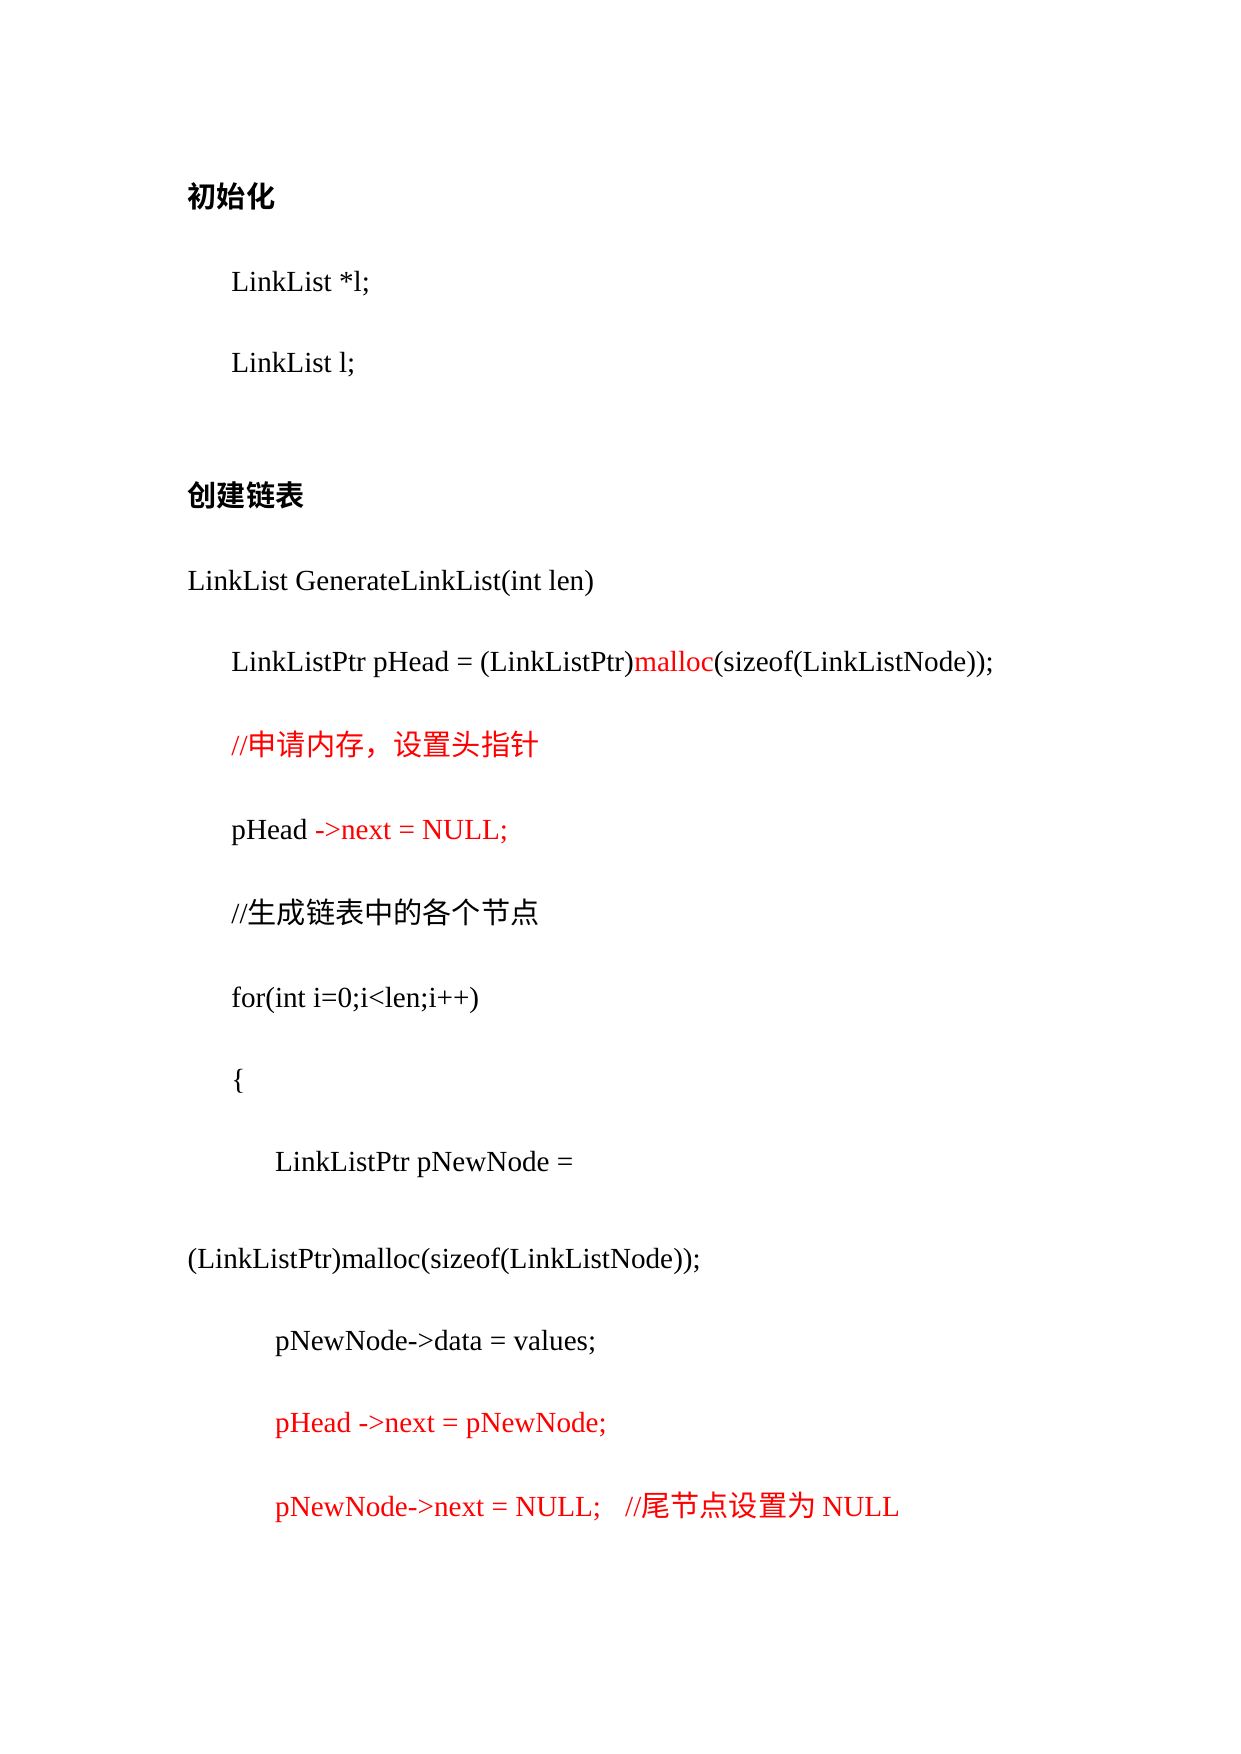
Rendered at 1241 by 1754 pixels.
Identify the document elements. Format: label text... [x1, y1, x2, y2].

text //生成链表中的各个节点 [187, 878, 1053, 943]
text LinkList *l; [187, 248, 1053, 313]
text pHead ->next = NULL; [187, 797, 1053, 862]
text LinkListPtr pHead = (LinkListPtr)malloc(sizeof(LinkListNode)); [187, 629, 1053, 694]
text pNewNode->next = NULL; //尾节点设置为NULL [187, 1471, 1053, 1536]
text pHead ->next = pNewNode; [187, 1389, 1053, 1454]
text { [187, 1046, 1053, 1111]
text LinkListPtr pNewNode = (LinkListPtr)malloc(sizeof(LinkListNode)); [187, 1128, 1053, 1291]
text pNewNode->data = values; [187, 1307, 1053, 1372]
text LinkList l; [187, 330, 1053, 395]
text //申请内存，设置头指针 [187, 711, 1053, 776]
subtitle 创建链表 [187, 461, 1053, 526]
text for(int i=0;i<len;i++) [187, 965, 1053, 1030]
text LinkList GenerateLinkList(int len) [187, 547, 1053, 612]
subtitle 初始化 [187, 162, 1053, 227]
